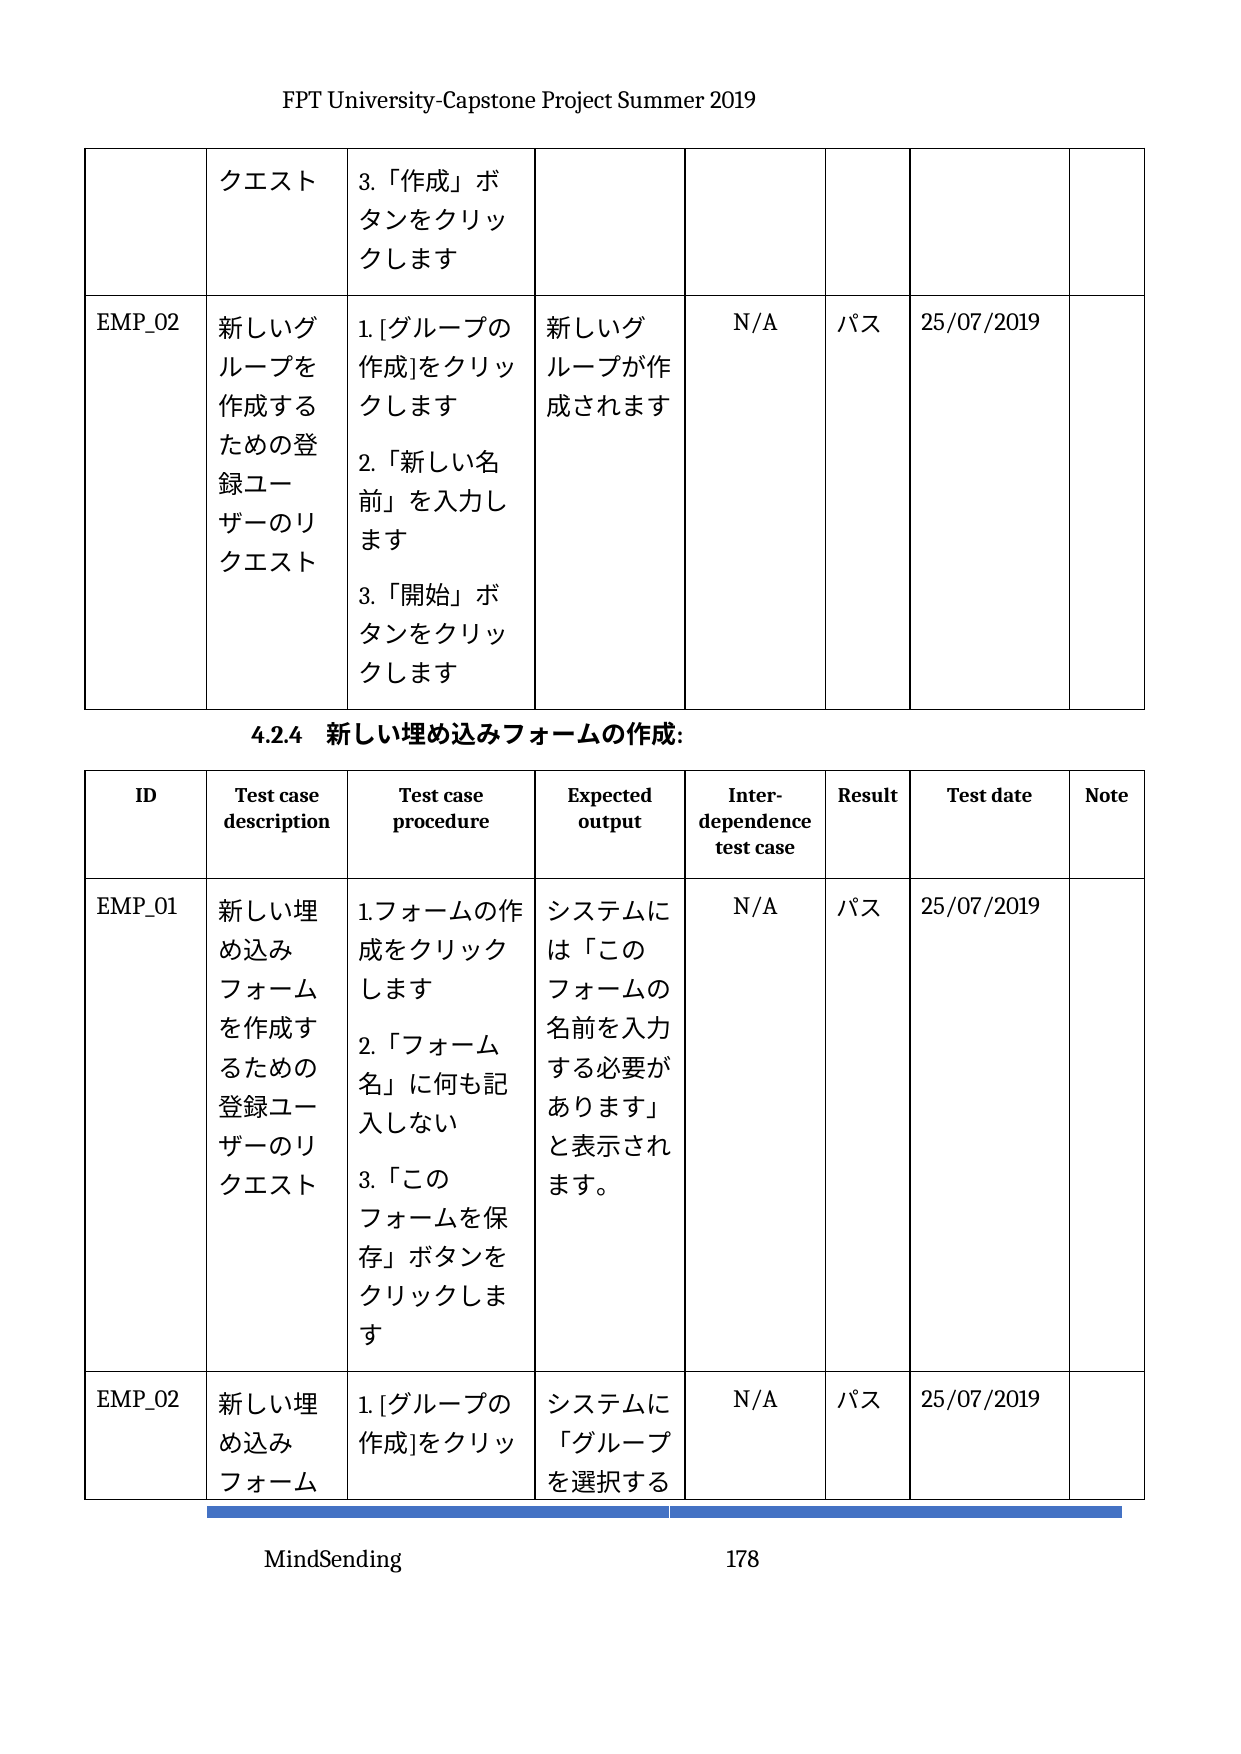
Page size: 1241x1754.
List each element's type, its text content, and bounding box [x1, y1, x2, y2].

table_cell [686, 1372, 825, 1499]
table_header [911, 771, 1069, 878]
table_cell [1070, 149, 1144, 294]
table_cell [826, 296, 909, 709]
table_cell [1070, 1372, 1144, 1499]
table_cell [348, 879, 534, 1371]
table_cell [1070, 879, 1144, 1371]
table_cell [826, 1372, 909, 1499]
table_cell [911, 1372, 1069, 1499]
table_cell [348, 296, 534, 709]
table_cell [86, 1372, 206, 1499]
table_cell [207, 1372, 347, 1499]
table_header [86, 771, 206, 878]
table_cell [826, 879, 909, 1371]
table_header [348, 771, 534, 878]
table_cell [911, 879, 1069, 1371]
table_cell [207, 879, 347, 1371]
subtitle 新しい埋め込みフォームの作成: [251, 714, 1122, 751]
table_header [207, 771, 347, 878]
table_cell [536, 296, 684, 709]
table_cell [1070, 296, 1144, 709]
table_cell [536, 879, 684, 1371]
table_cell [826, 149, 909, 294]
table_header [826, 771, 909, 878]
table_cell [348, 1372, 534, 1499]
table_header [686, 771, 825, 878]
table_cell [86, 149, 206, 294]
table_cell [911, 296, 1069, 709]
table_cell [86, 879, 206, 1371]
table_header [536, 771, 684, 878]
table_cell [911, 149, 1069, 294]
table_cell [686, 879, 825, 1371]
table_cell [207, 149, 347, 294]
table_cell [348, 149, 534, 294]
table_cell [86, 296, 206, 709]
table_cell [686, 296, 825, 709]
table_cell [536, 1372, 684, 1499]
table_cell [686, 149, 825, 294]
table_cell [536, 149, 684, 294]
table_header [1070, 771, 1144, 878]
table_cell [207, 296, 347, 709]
